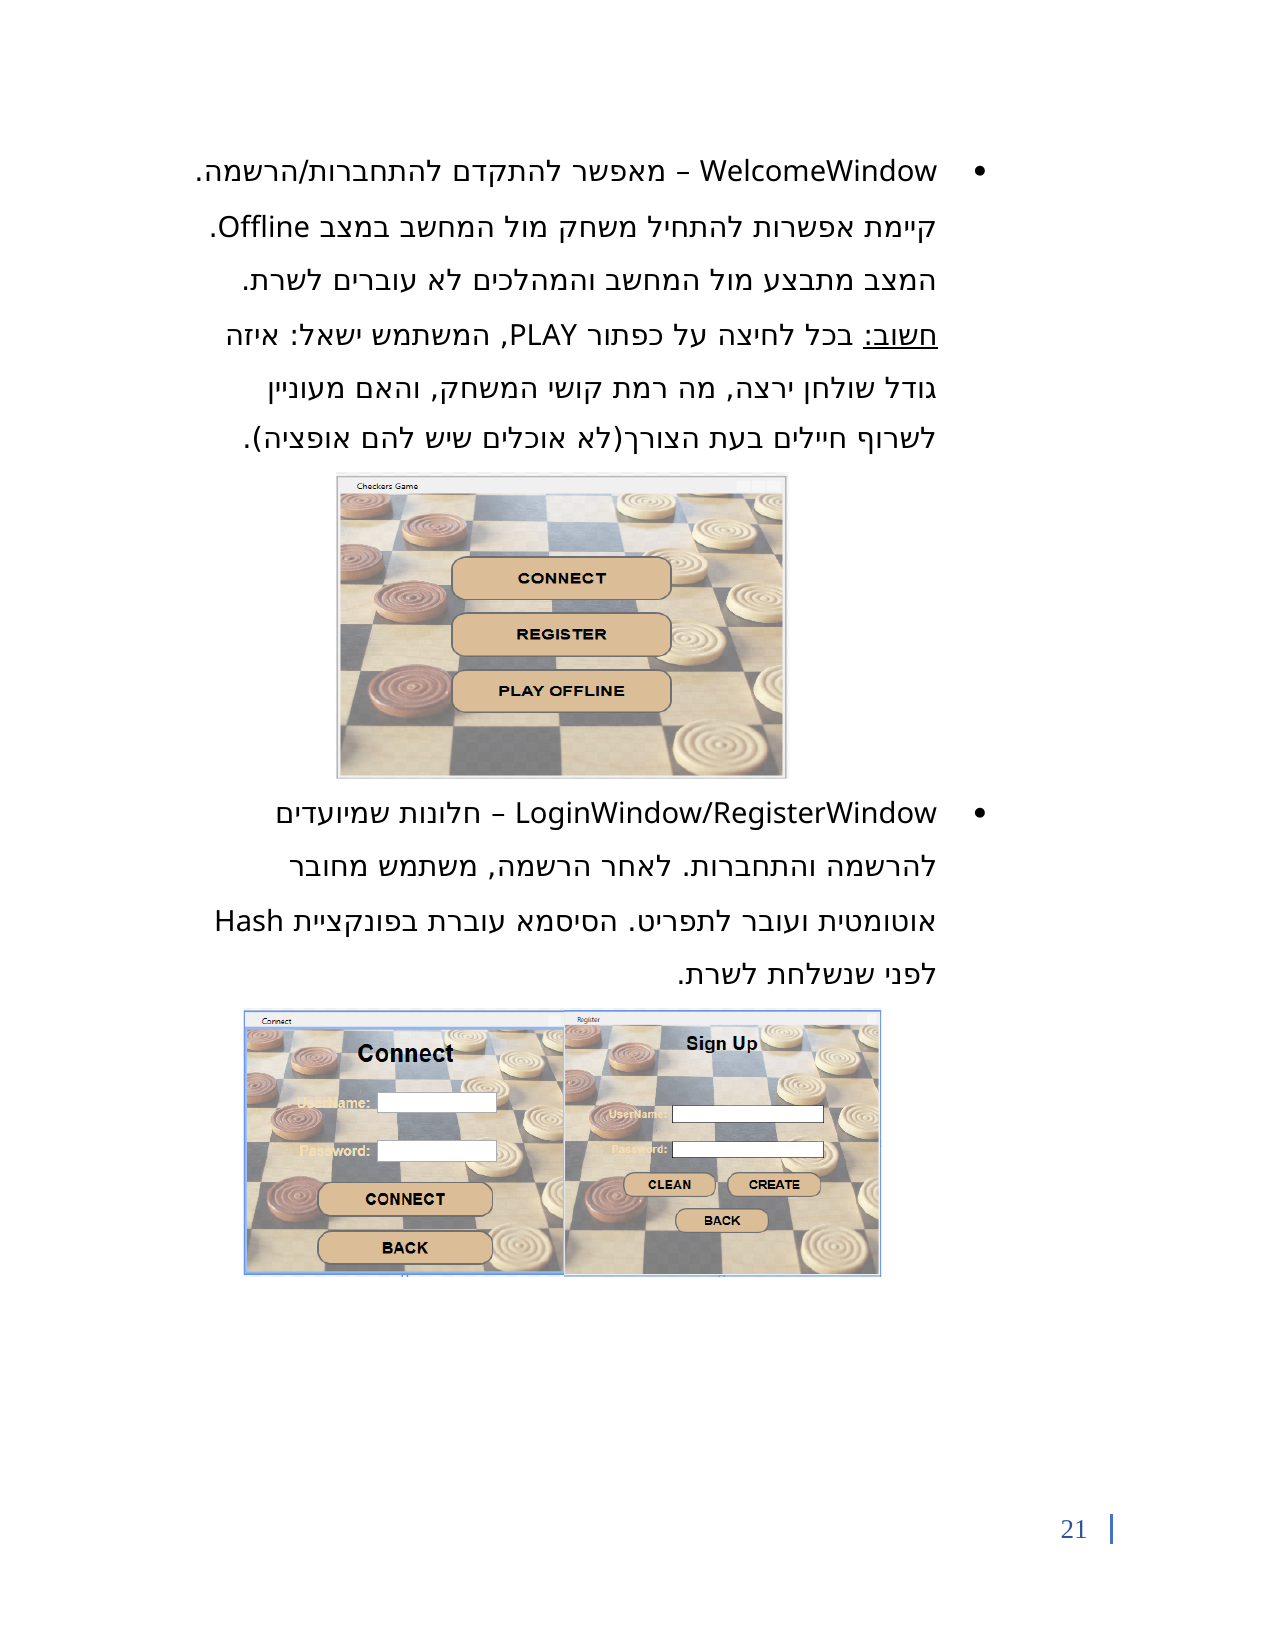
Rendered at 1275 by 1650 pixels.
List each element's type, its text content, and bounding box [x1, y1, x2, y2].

list LoginWindow/RegisterWindow – חלונות שמיועדים להרשמה והתחברות. לאחר הרשמה, משתמש מחובר אוטומטית ועובר לתפריט. הסיסמא עוברת בפונקציית Hash לפני שנשלחת לשרת. [187, 793, 975, 991]
list WelcomeWindow – מאפשר להתקדם להתחברות/הרשמה. קיימת אפשרות להתחיל משחק מול המחשב במצב Offline. המצב מתבצע מול המחשב והמהלכים לא עוברים לשרת. [187, 150, 975, 297]
picture [335, 472, 789, 779]
picture [243, 1008, 882, 1277]
list חשוב: בכל לחיצה על כפתור PLAY, המשתמש ישאל: איזה גודל שולחן ירצה, מה רמת קושי המשחק, והאם מעוניין לשרוף חיילים בעת הצורך(לא אוכלים שיש להם אופציה). [187, 314, 937, 456]
